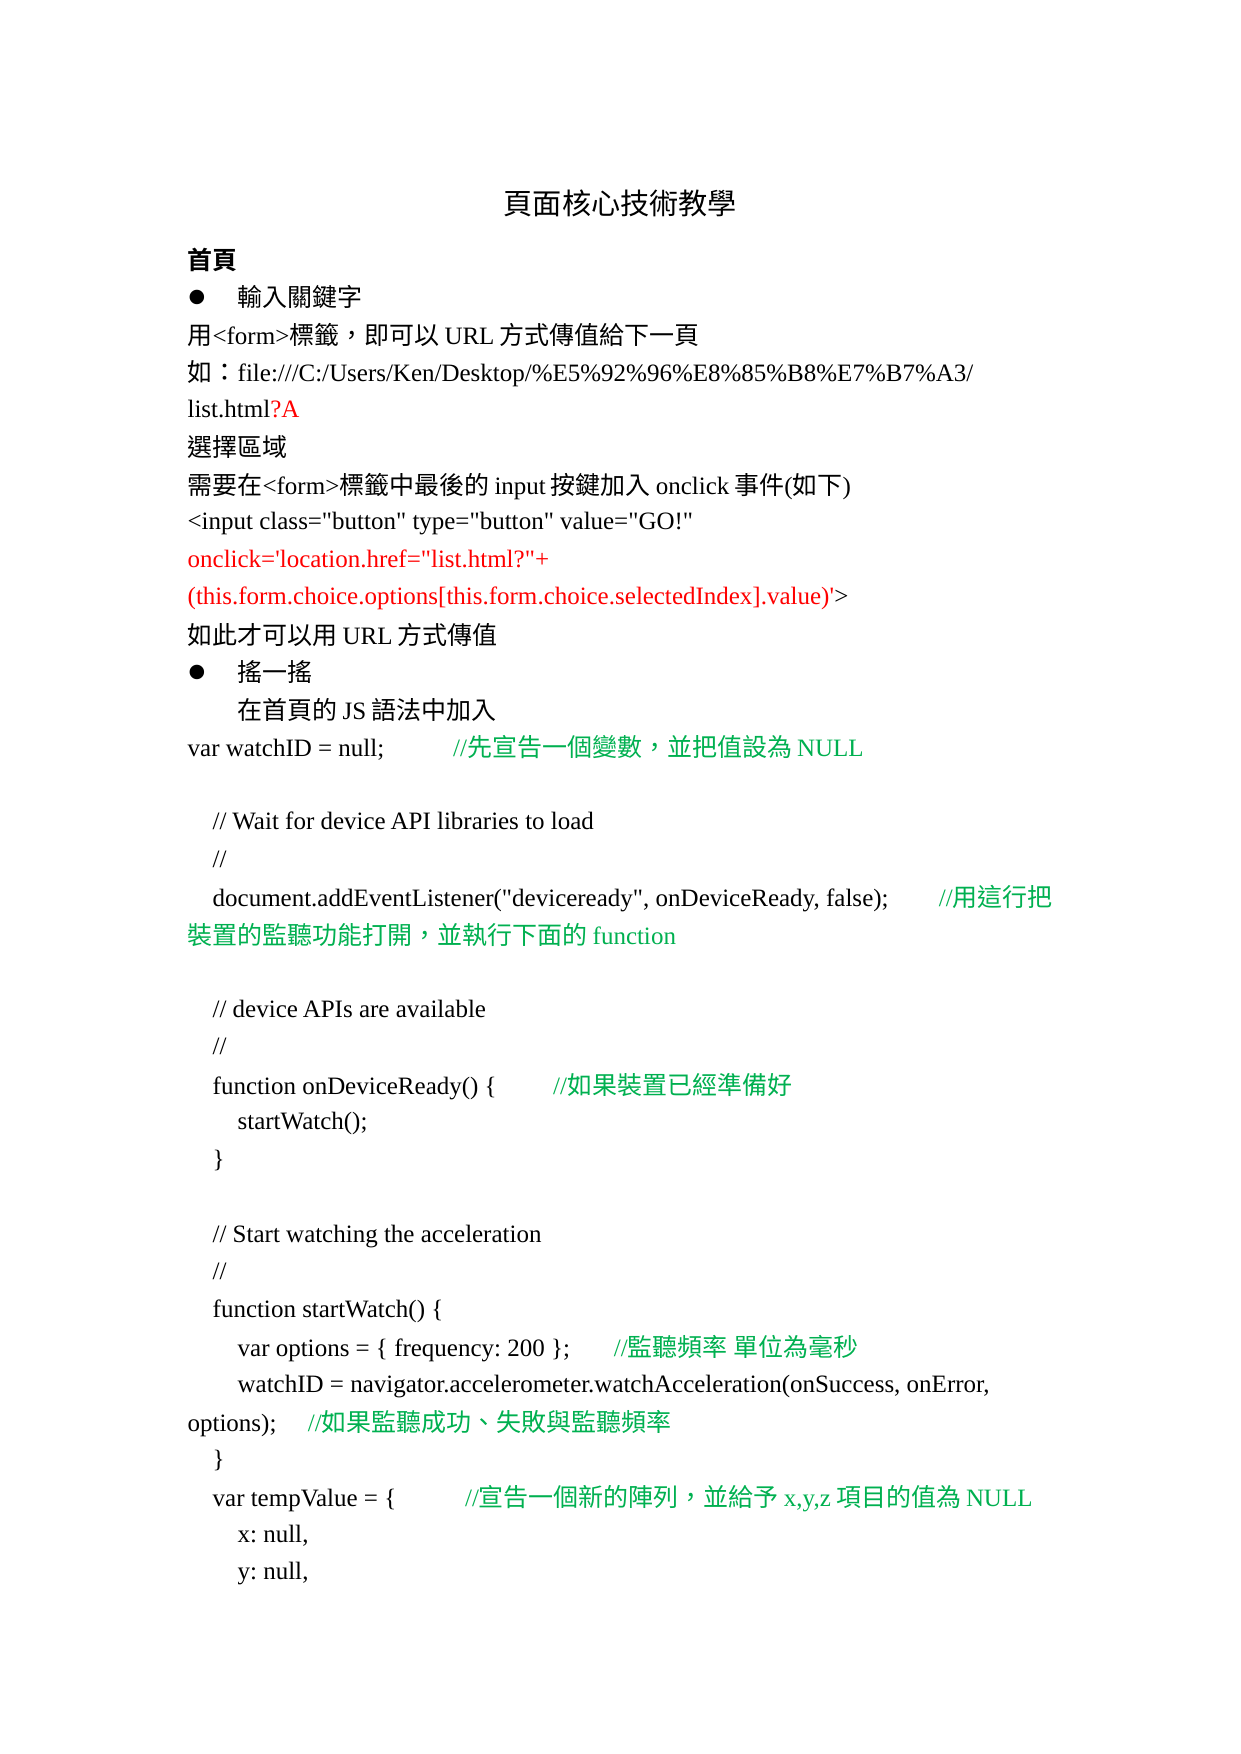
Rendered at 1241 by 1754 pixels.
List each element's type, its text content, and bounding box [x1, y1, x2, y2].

list 搖一搖 [187, 652, 1053, 689]
text 頁面核心技術教學 [187, 164, 1053, 239]
text 首頁 [187, 239, 1053, 277]
text 如此才可以用URL方式傳值 [187, 614, 1053, 652]
text var watchID = null; //先宣告一個變數，並把值設為NULL [187, 727, 1053, 764]
text // [187, 1027, 1053, 1064]
text } [187, 1439, 1053, 1477]
text document.addEventListener("deviceready", onDeviceReady, false); //用這行把裝置的監聽功能打開，並執行下面的function [187, 877, 1053, 952]
text var options = { frequency: 200 }; //監聽頻率 單位為毫秒 [187, 1327, 1053, 1364]
list 輸入關鍵字 [187, 277, 1053, 314]
text 用<form>標籤，即可以URL方式傳值給下一頁 [187, 314, 1053, 352]
text watchID = navigator.accelerometer.watchAcceleration(onSuccess, onError, options); //如果監聽成功、失敗與監聽頻率 [187, 1364, 1053, 1439]
text function startWatch() { [187, 1289, 1053, 1327]
text startWatch(); [187, 1102, 1053, 1139]
text var tempValue = { //宣告一個新的陣列，並給予x,y,z項目的值為NULL [187, 1477, 1053, 1514]
text 選擇區域 [187, 427, 1053, 464]
text // Wait for device API libraries to load [187, 802, 1053, 839]
text 需要在<form>標籤中最後的input按鍵加入onclick事件(如下) [187, 464, 1053, 502]
text } [187, 1139, 1053, 1177]
text x: null, [187, 1514, 1053, 1552]
text // device APIs are available [187, 989, 1053, 1027]
text 如：file:///C:/Users/Ken/Desktop/%E5%92%96%E8%85%B8%E7%B7%A3/list.html?A [187, 352, 1053, 427]
text // Start watching the acceleration [187, 1214, 1053, 1252]
text // [187, 1252, 1053, 1289]
text // [187, 839, 1053, 877]
text 在首頁的JS語法中加入 [187, 689, 1053, 727]
text function onDeviceReady() { //如果裝置已經準備好 [187, 1064, 1053, 1102]
text <input class="button" type="button" value="GO!" onclick='location.href="list.html?"+(this.form.choice.options[this.form.choice.selectedIndex].value)'> [187, 502, 1053, 614]
text y: null, [187, 1552, 1053, 1589]
